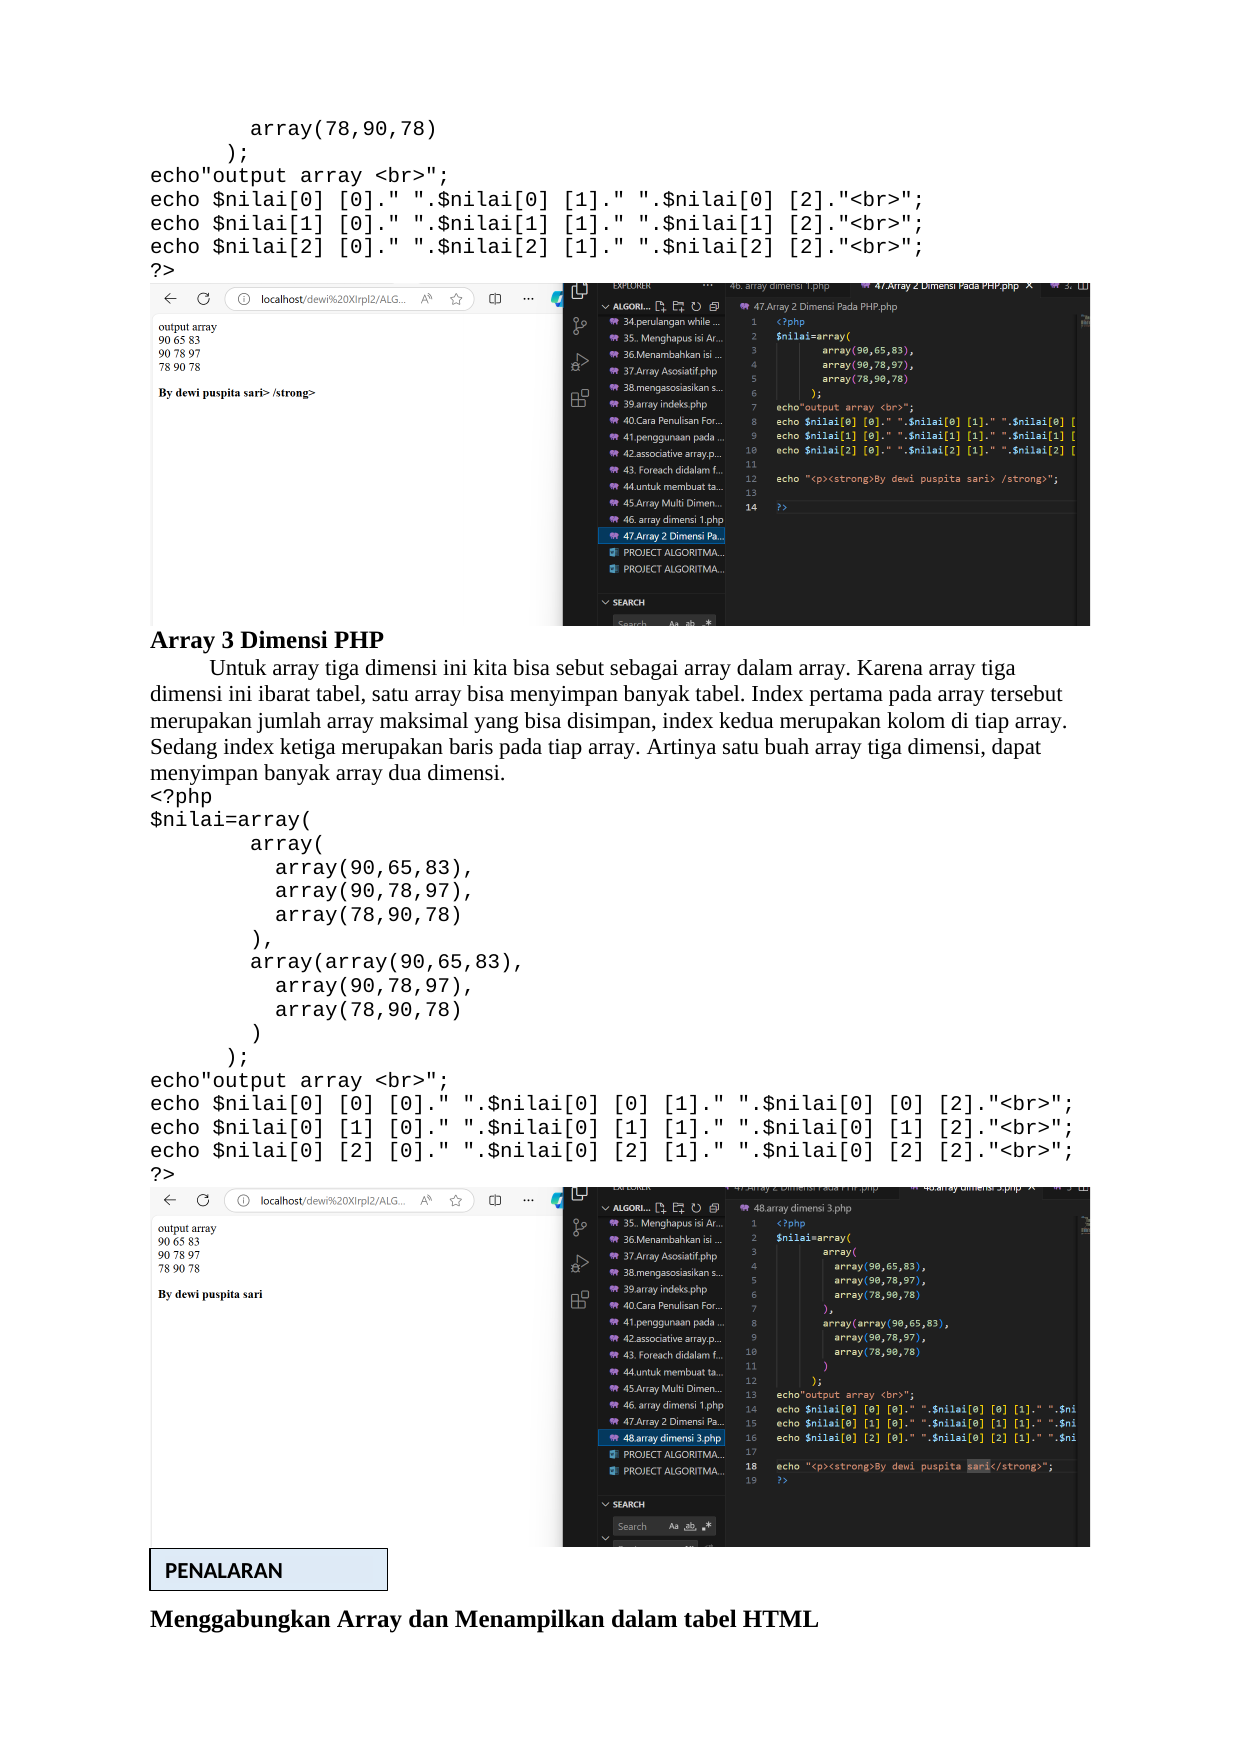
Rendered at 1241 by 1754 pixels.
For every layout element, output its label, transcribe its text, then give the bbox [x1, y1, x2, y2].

text array( [150, 833, 1090, 857]
text array(90,78,97), [150, 880, 1090, 904]
text array(78,90,78) [150, 904, 1090, 928]
text array(90,65,83), [150, 857, 1090, 880]
text echo $nilai[0] [0]." ".$nilai[0] [1]." ".$nilai[0] [2]."<br>"; [150, 189, 1090, 213]
text echo $nilai[0] [0] [0]." ".$nilai[0] [0] [1]." ".$nilai[0] [0] [2]."<br>"; [150, 1093, 1090, 1117]
text echo $nilai[1] [0]." ".$nilai[1] [1]." ".$nilai[1] [2]."<br>"; [150, 213, 1090, 236]
text echo"output array <br>"; [150, 1069, 1090, 1093]
text ); [150, 1046, 1090, 1069]
subtitle Array 3 Dimensi PHP [150, 626, 1090, 654]
picture [150, 1187, 1091, 1547]
text $nilai=array( [150, 809, 1090, 833]
text echo $nilai[2] [0]." ".$nilai[2] [1]." ".$nilai[2] [2]."<br>"; [150, 236, 1090, 260]
text echo"output array <br>"; [150, 165, 1090, 189]
text echo $nilai[0] [1] [0]." ".$nilai[0] [1] [1]." ".$nilai[0] [1] [2]."<br>"; [150, 1117, 1090, 1141]
text ); [150, 142, 1090, 165]
text array(78,90,78) [150, 118, 1090, 142]
text array(78,90,78) [150, 999, 1090, 1022]
text echo $nilai[0] [2] [0]." ".$nilai[0] [2] [1]." ".$nilai[0] [2] [2]."<br>"; [150, 1141, 1090, 1164]
text Menggabungkan Array dan Menampilkan dalam tabel HTML [150, 1604, 1090, 1633]
text array(90,78,97), [150, 975, 1090, 999]
text ?> [150, 260, 1090, 283]
text ) [150, 1022, 1090, 1046]
text array(array(90,65,83), [150, 951, 1090, 975]
text Untuk array tiga dimensi ini kita bisa sebut sebagai array dalam array. Karena array tiga dimensi ini ibarat tabel, satu array bisa menyimpan banyak tabel. Index pertama pada array tersebut merupakan jumlah array maksimal yang bisa disimpan, index kedua merupakan kolom di tiap array. Sedang index ketiga merupakan baris pada tiap array. Artinya satu buah array tiga dimensi, dapat menyimpan banyak array dua dimensi. <?php [150, 654, 1090, 809]
text ?> [150, 1164, 1090, 1187]
picture [150, 283, 1091, 626]
text ), [150, 928, 1090, 951]
